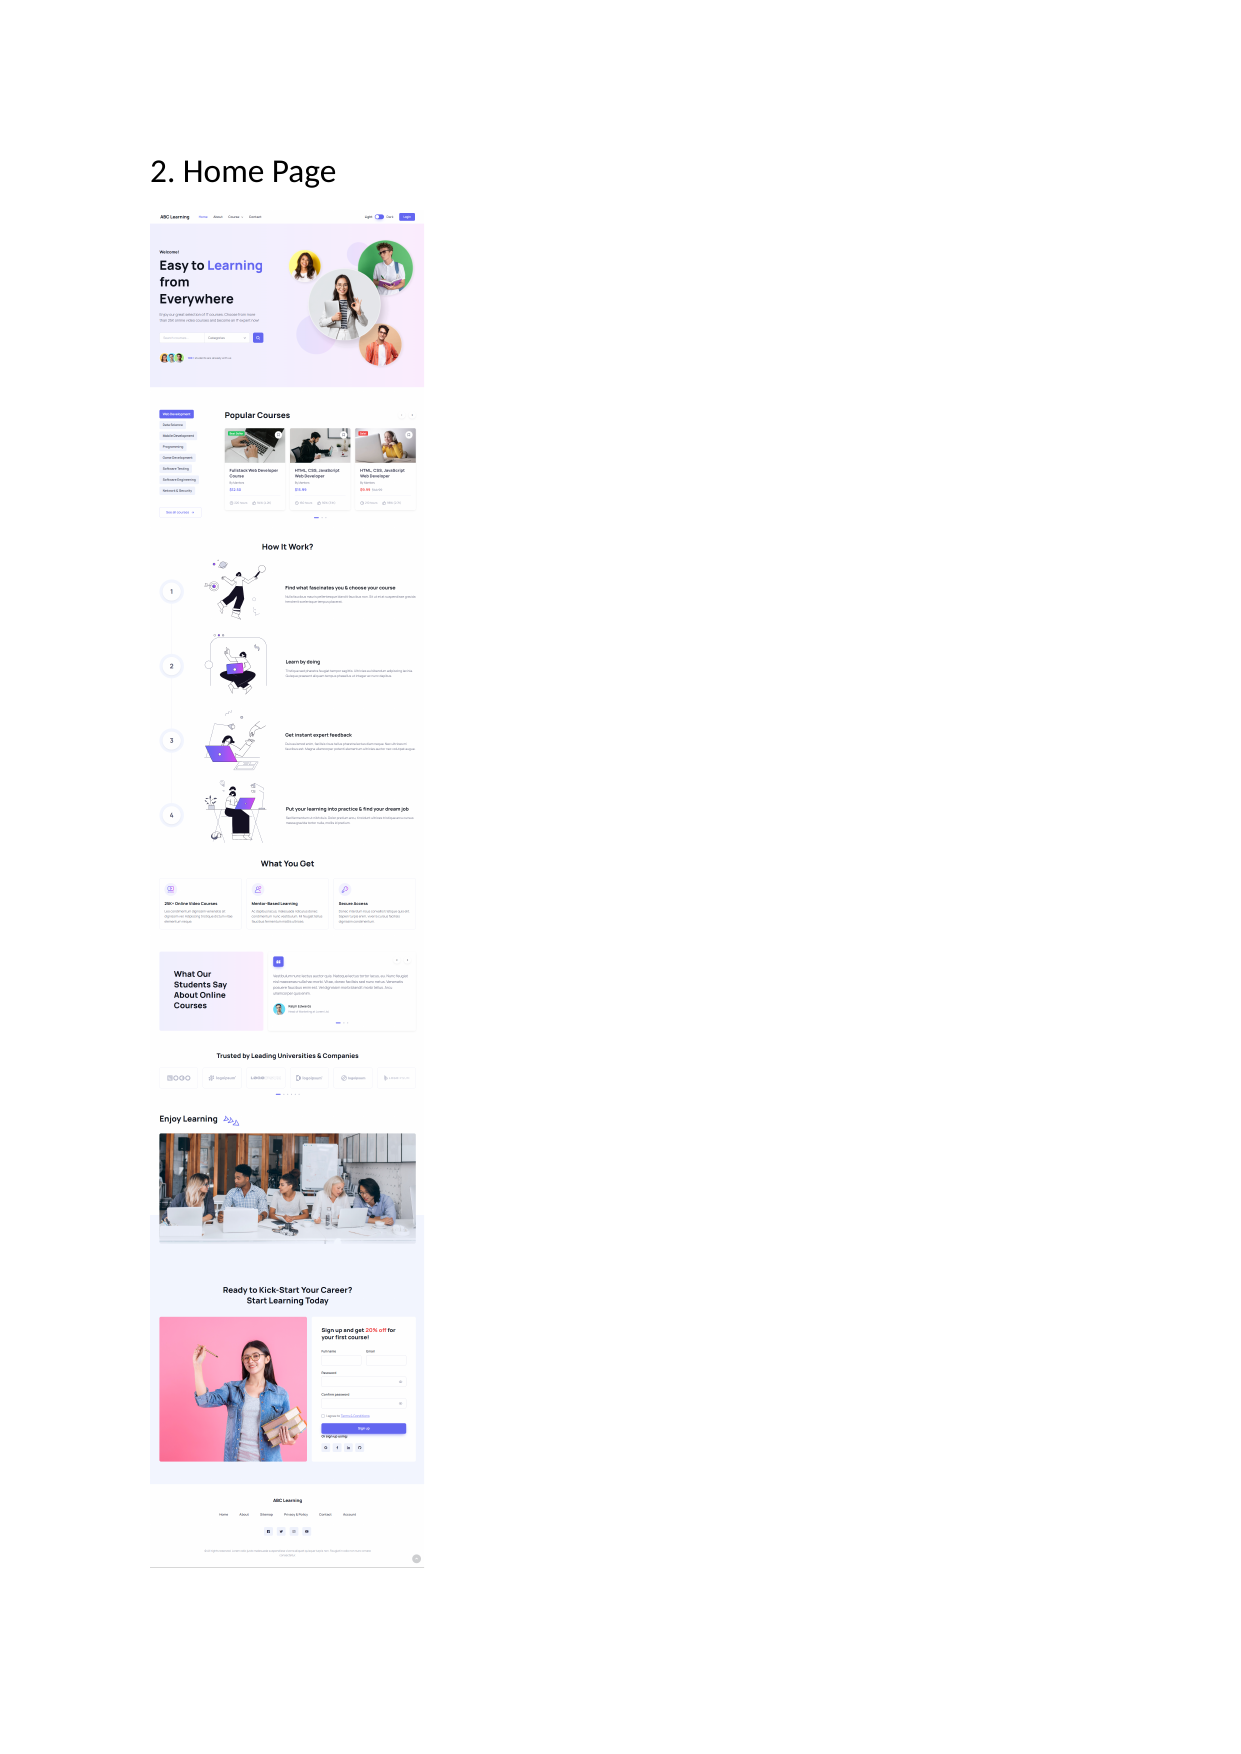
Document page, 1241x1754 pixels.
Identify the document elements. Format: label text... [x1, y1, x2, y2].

text 2. Home Page [150, 150, 1090, 191]
picture [150, 210, 425, 1570]
